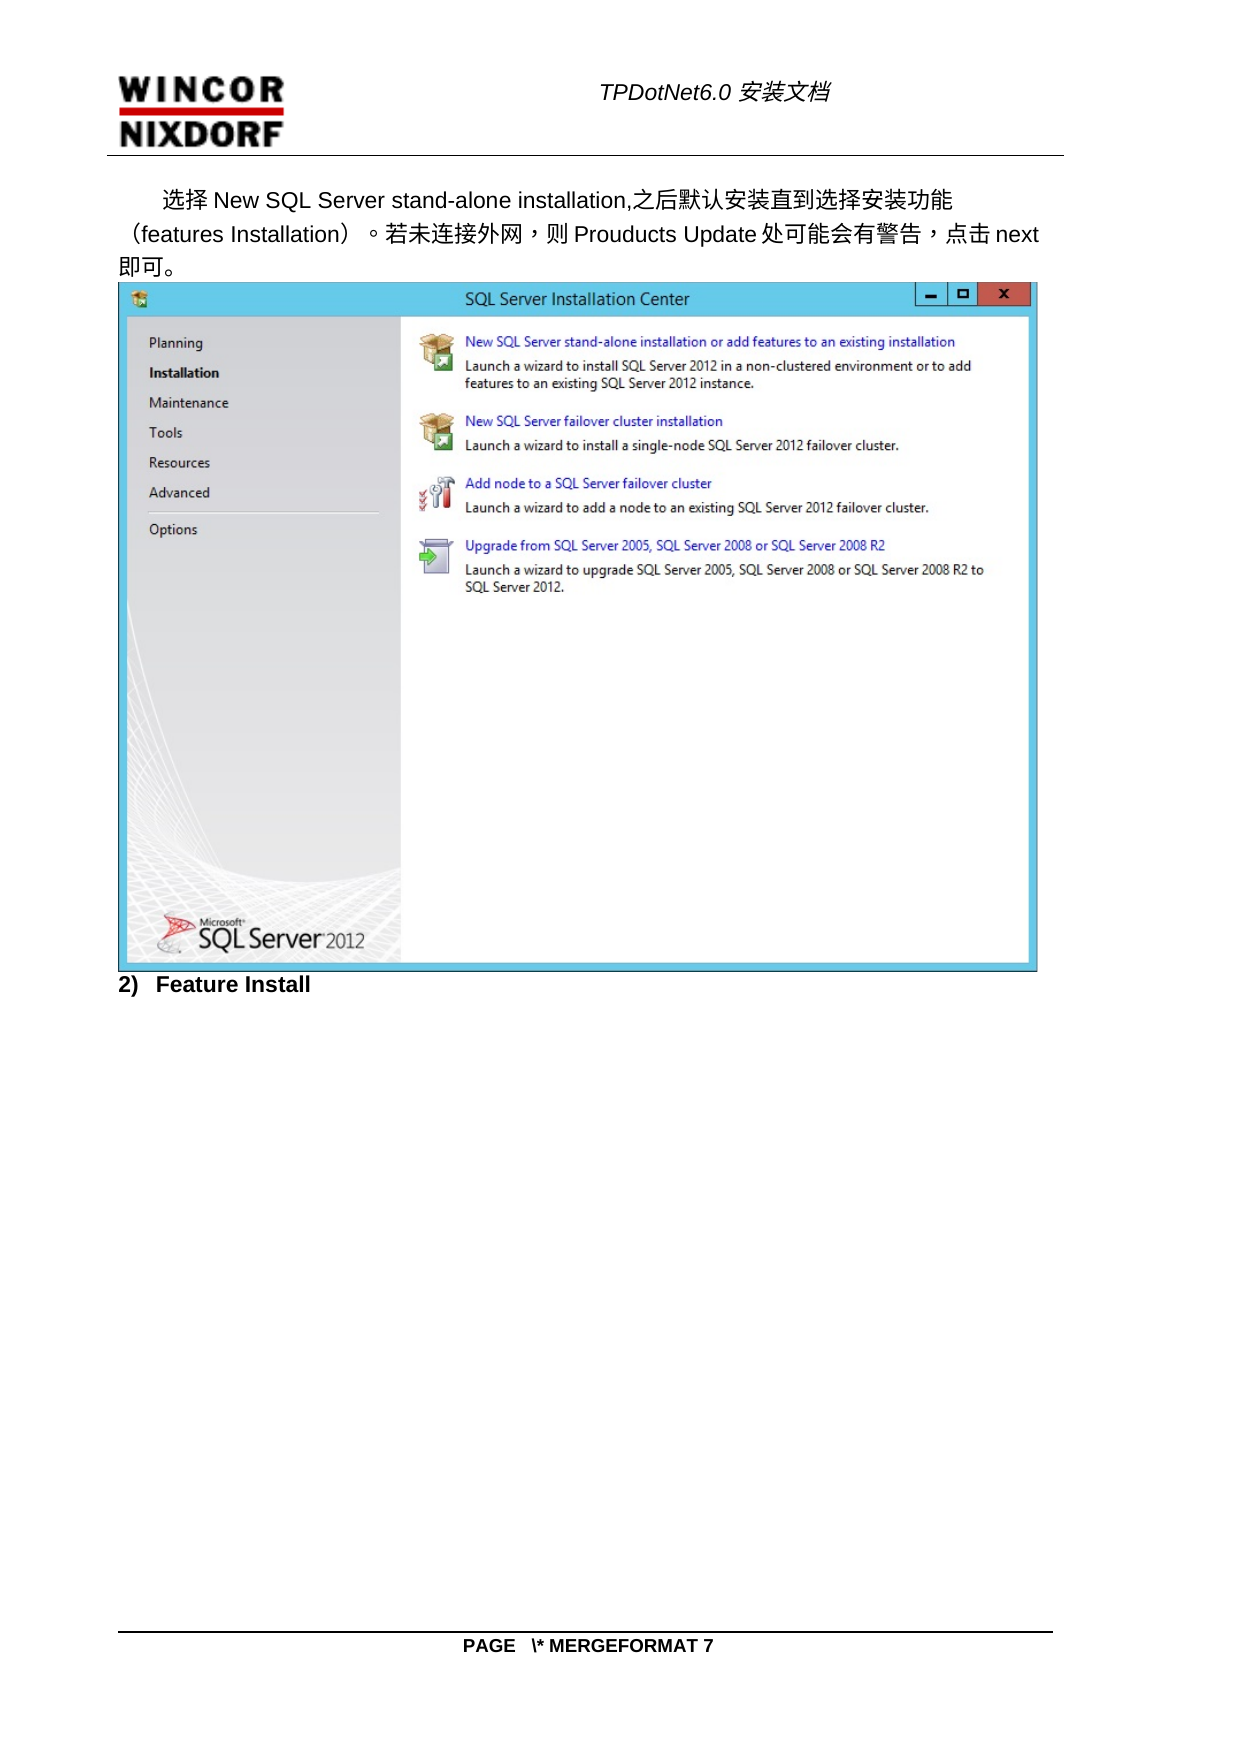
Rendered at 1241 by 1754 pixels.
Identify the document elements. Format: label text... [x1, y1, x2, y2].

picture [118, 282, 1038, 972]
list Feature Install [118, 971, 1053, 998]
text 选择New SQL Server stand-alone installation,之后默认安装直到选择安装功能（features Installation）。若未连接外网，则Prouducts Update处可能会有警告，点击next即可。 [118, 182, 1053, 282]
picture [118, 73, 288, 155]
